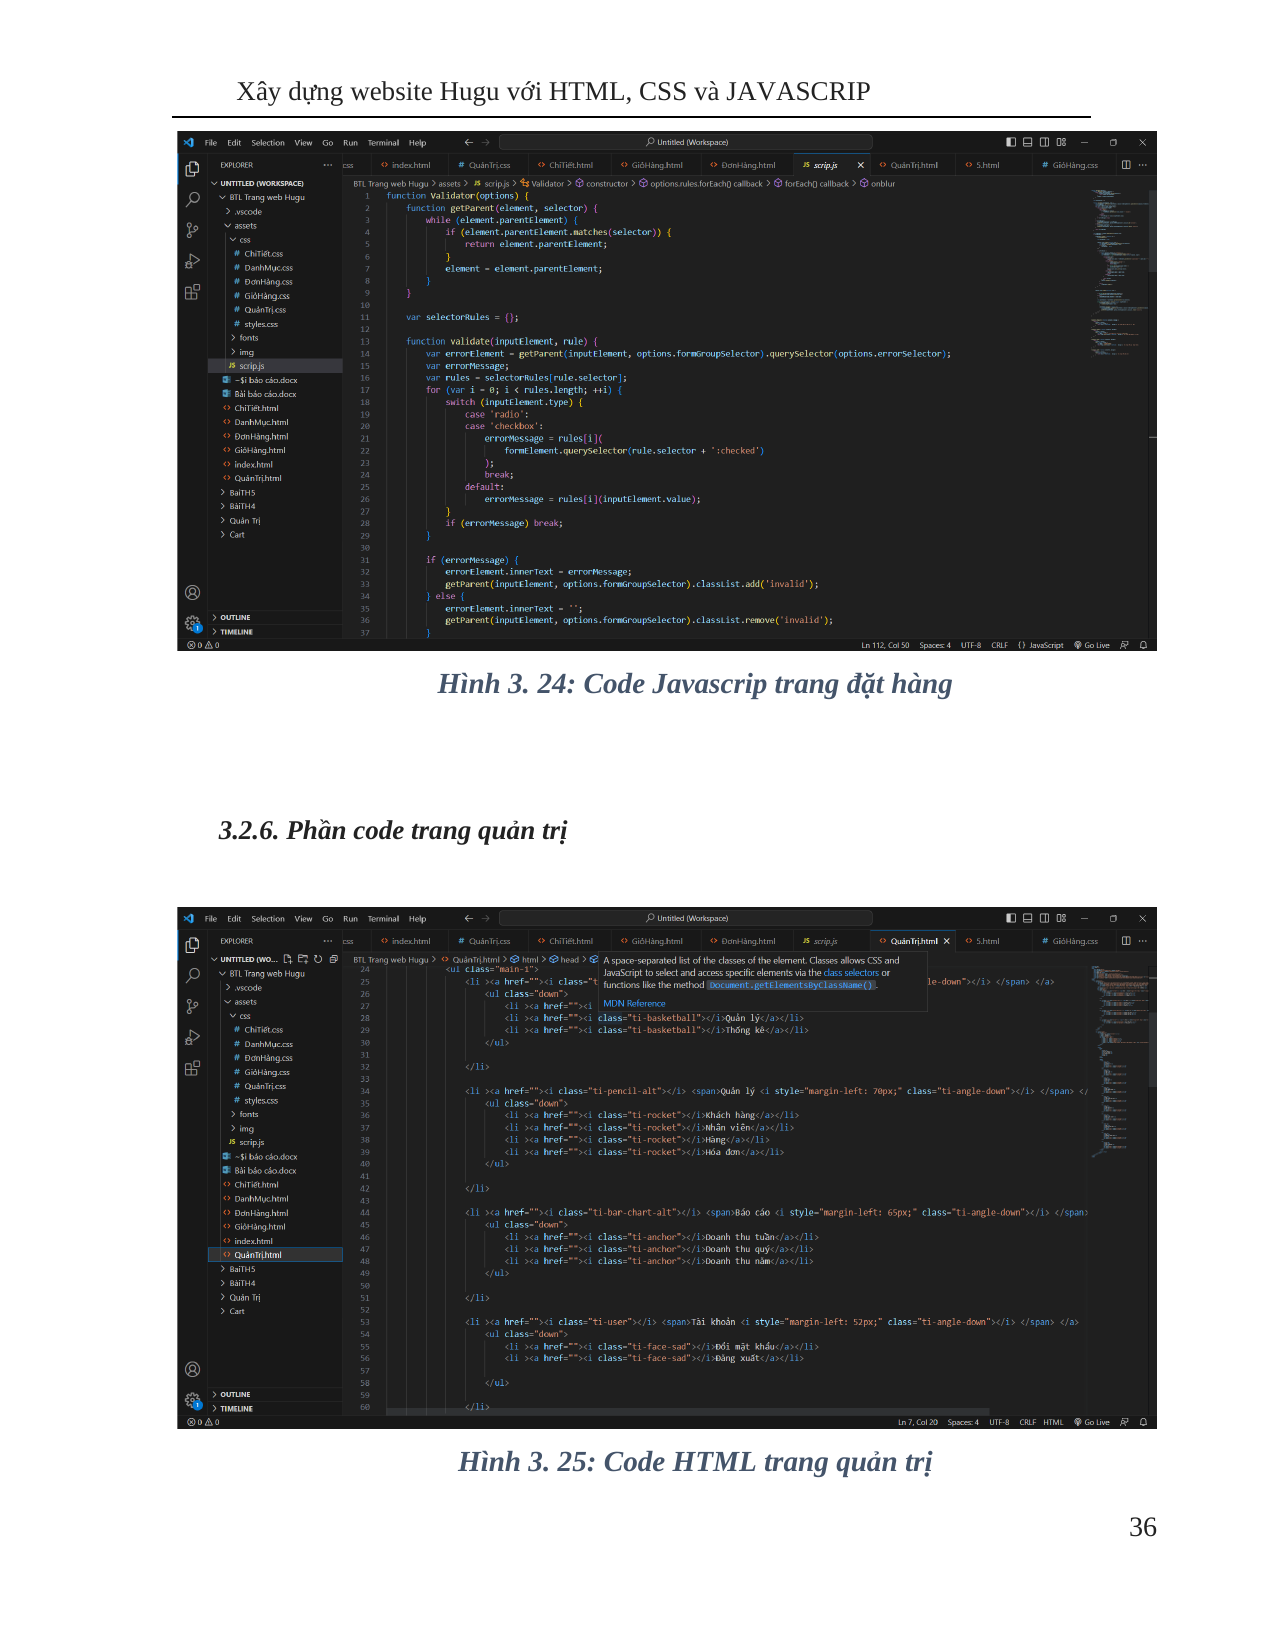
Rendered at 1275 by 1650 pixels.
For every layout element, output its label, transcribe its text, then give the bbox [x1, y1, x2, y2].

picture [177, 907, 1157, 1429]
text Hình 3. 24: Code Javascrip trang đặt hàng [177, 667, 1157, 700]
picture [177, 131, 1157, 651]
text Hình 3. 25: Code HTML trang quản trị [177, 1444, 1157, 1477]
text 3.2.6. Phần code trang quản trị [177, 814, 1157, 845]
